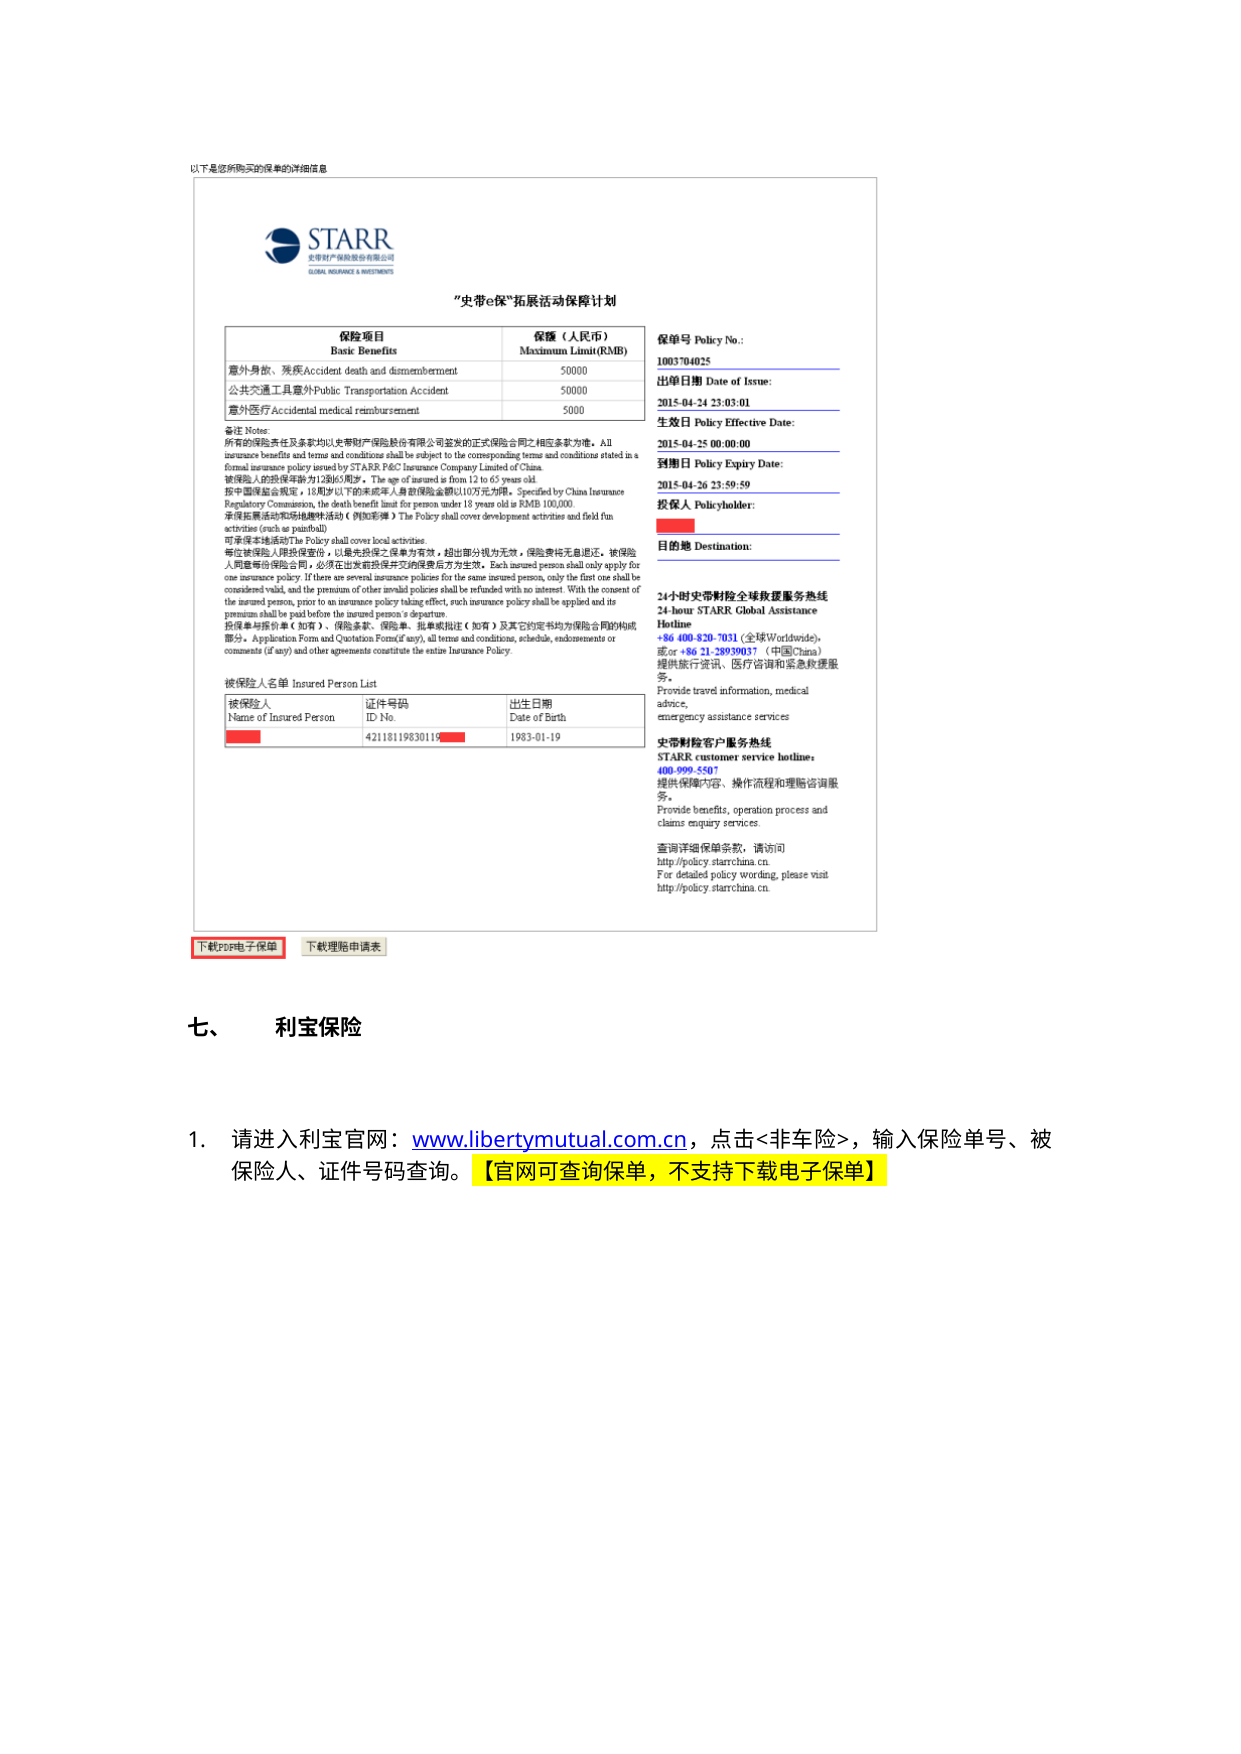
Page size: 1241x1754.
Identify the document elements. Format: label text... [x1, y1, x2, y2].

picture [187, 162, 883, 971]
subtitle 利宝保险 [187, 1010, 1053, 1042]
list 请进入利宝官网：www.libertymutual.com.cn，点击<非车险>，输入保险单号、被保险人、证件号码查询。【官网可查询保单，不支持下载电子保单】 [187, 1121, 1053, 1186]
